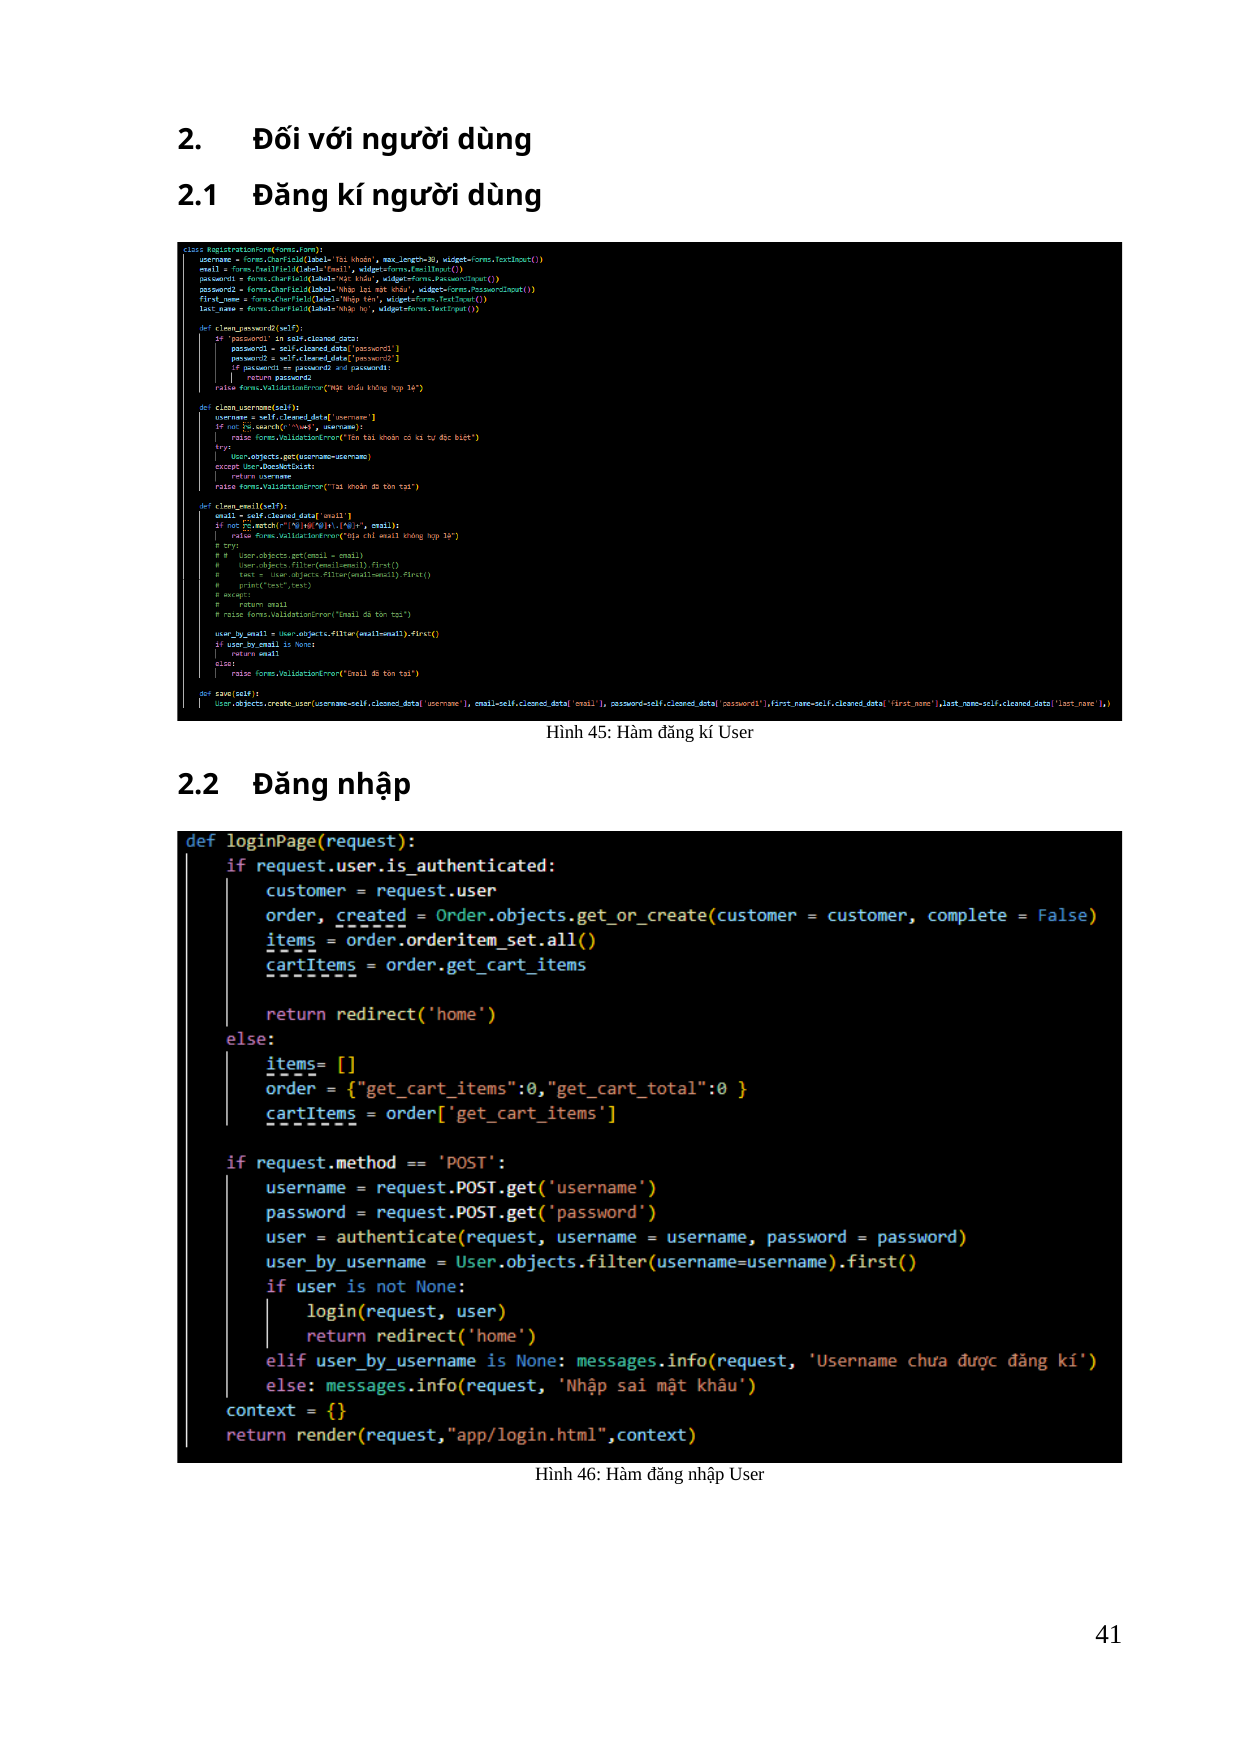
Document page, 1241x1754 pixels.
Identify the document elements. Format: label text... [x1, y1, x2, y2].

subtitle Đăng kí người dùng [177, 174, 1122, 214]
subtitle Đối với người dùng [177, 118, 1122, 158]
subtitle Đăng nhập [177, 763, 1122, 803]
picture [177, 242, 1123, 721]
picture [177, 831, 1123, 1463]
